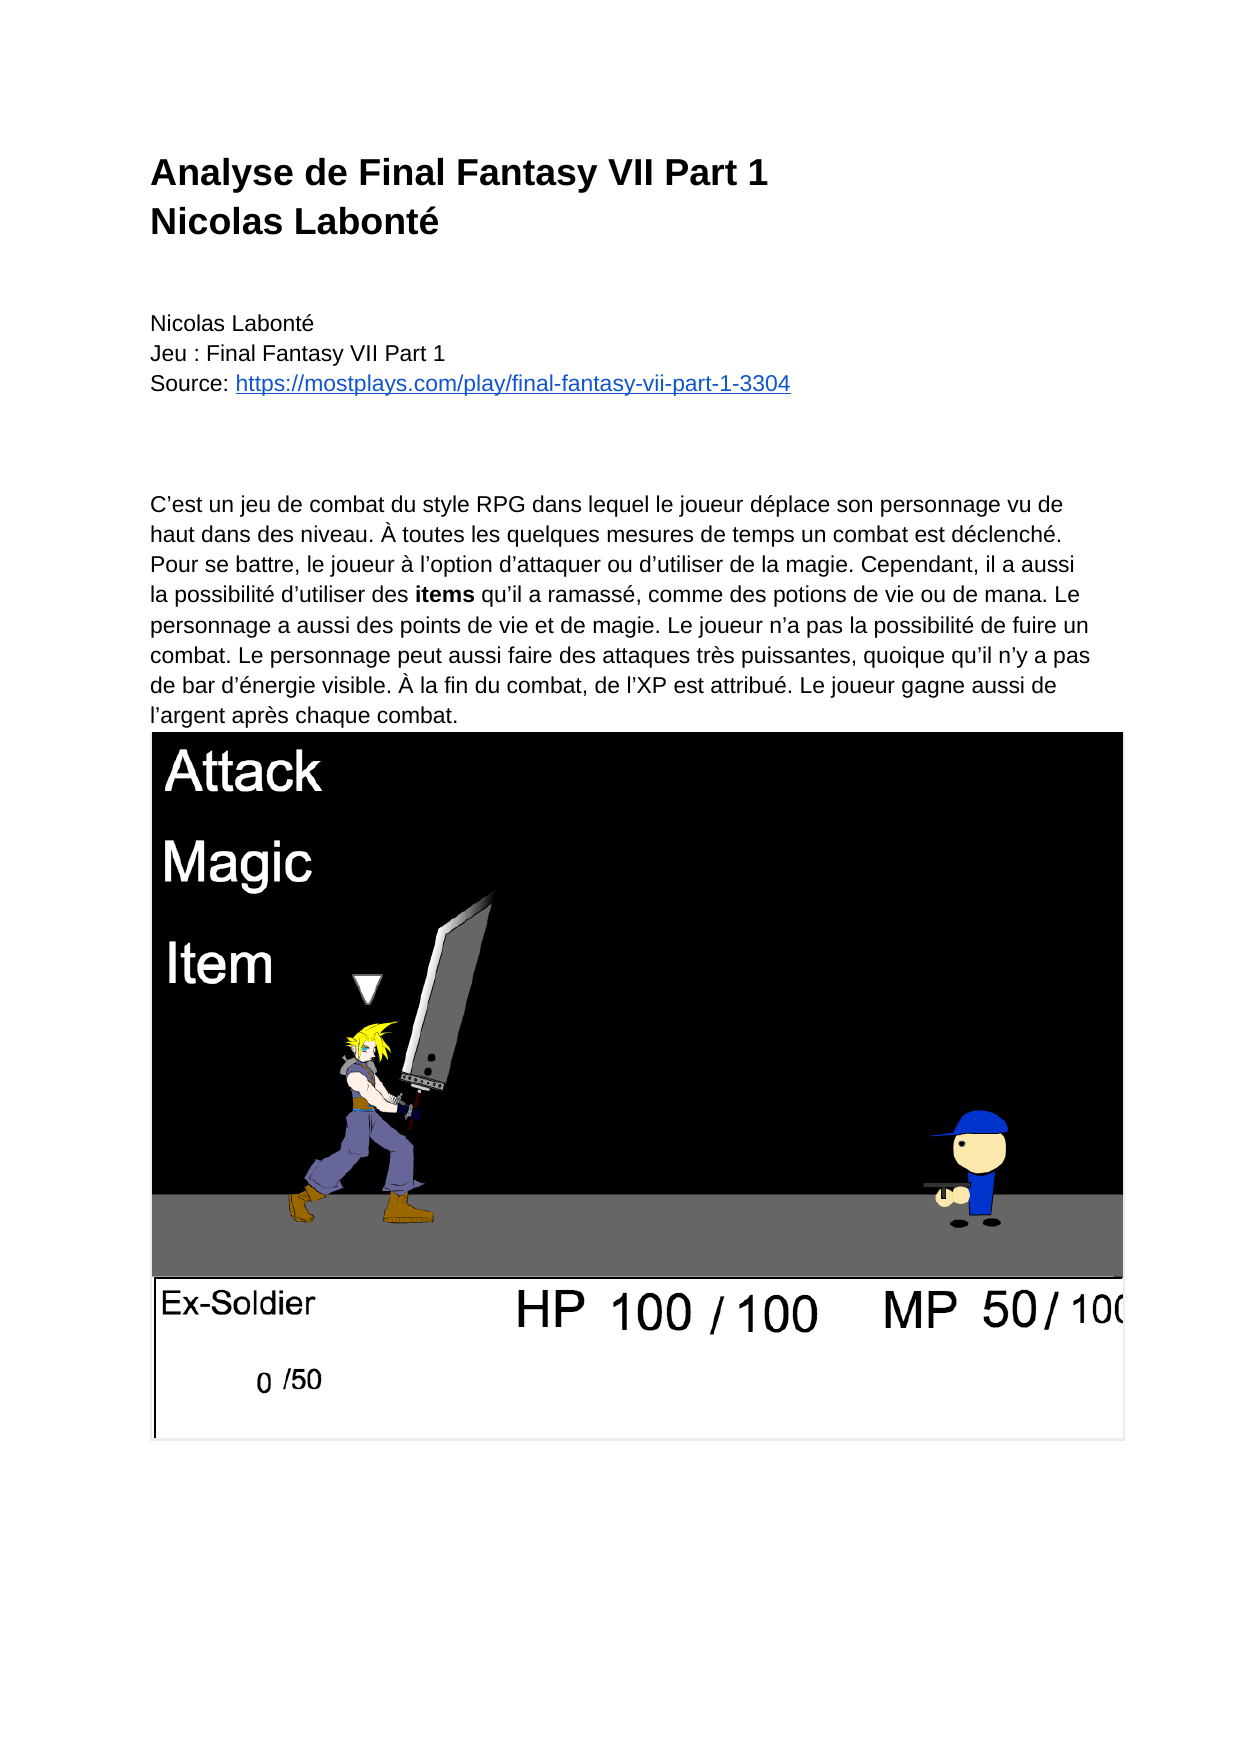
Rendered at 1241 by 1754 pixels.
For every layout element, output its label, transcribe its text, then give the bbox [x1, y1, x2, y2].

text Source: https://mostplays.com/play/final-fantasy-vii-part-1-3304 [150, 370, 1090, 396]
text Nicolas Labonté [150, 309, 1090, 336]
text Analyse de Final Fantasy VII Part 1 [150, 150, 1090, 193]
picture [150, 732, 1125, 1441]
text C’est un jeu de combat du style RPG dans lequel le joueur déplace son personnage vu de haut dans des niveau. À toutes les quelques mesures de temps un combat est déclenché. Pour se battre, le joueur à l’option d’attaquer ou d’utiliser de la magie. Cependant, il a aussi la possibilité d’utiliser des items qu’il a ramassé, comme des potions de vie ou de mana. Le personnage a aussi des points de vie et de magie. Le joueur n’a pas la possibilité de fuire un combat. Le personnage peut aussi faire des attaques très puissantes, quoique qu’il n’y a pas de bar d’énergie visible. À la fin du combat, de l’XP est attribué. Le joueur gagne aussi de l’argent après chaque combat. [150, 491, 1090, 732]
text Jeu : Final Fantasy VII Part 1 [150, 340, 1090, 366]
text Nicolas Labonté [150, 199, 1090, 243]
